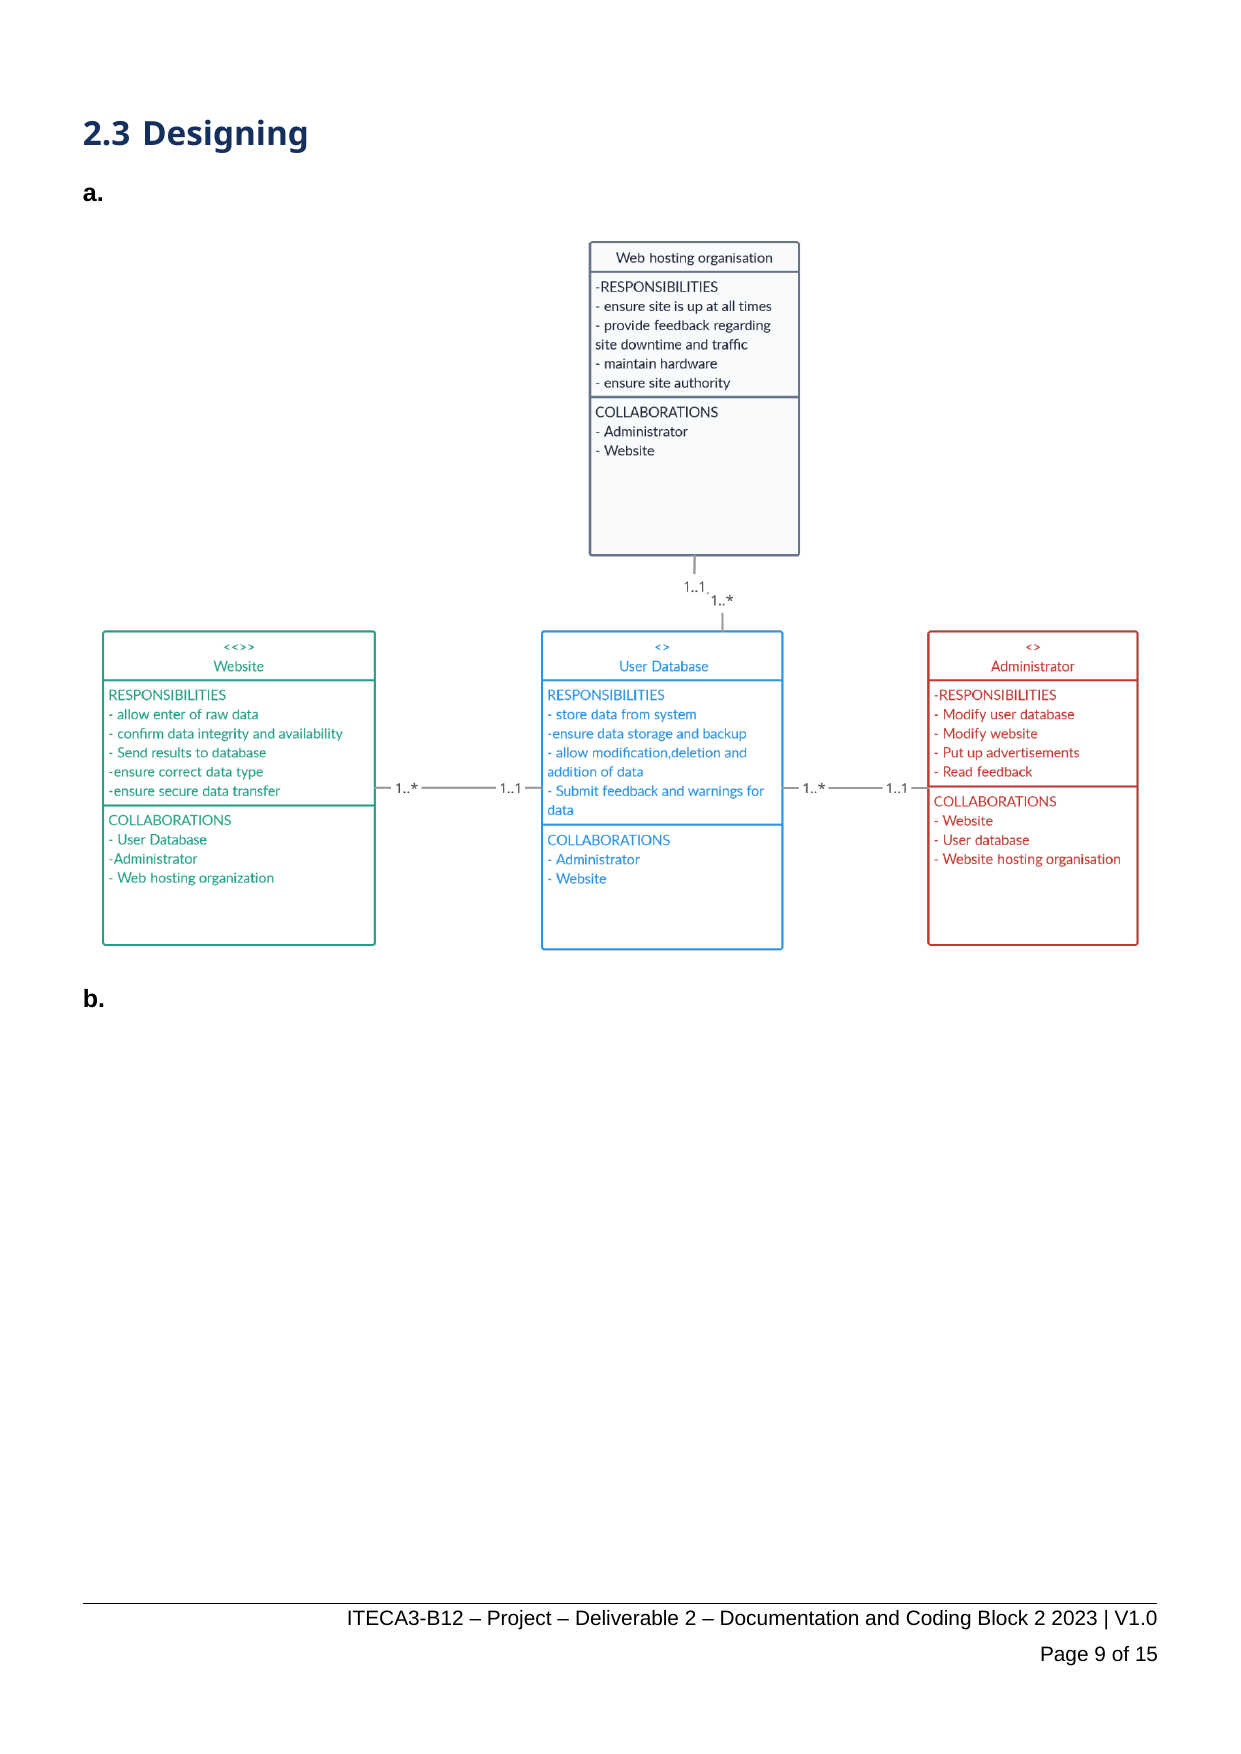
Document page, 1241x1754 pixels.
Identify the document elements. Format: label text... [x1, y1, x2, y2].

subtitle Designing [83, 110, 1157, 155]
picture [82, 221, 1158, 970]
